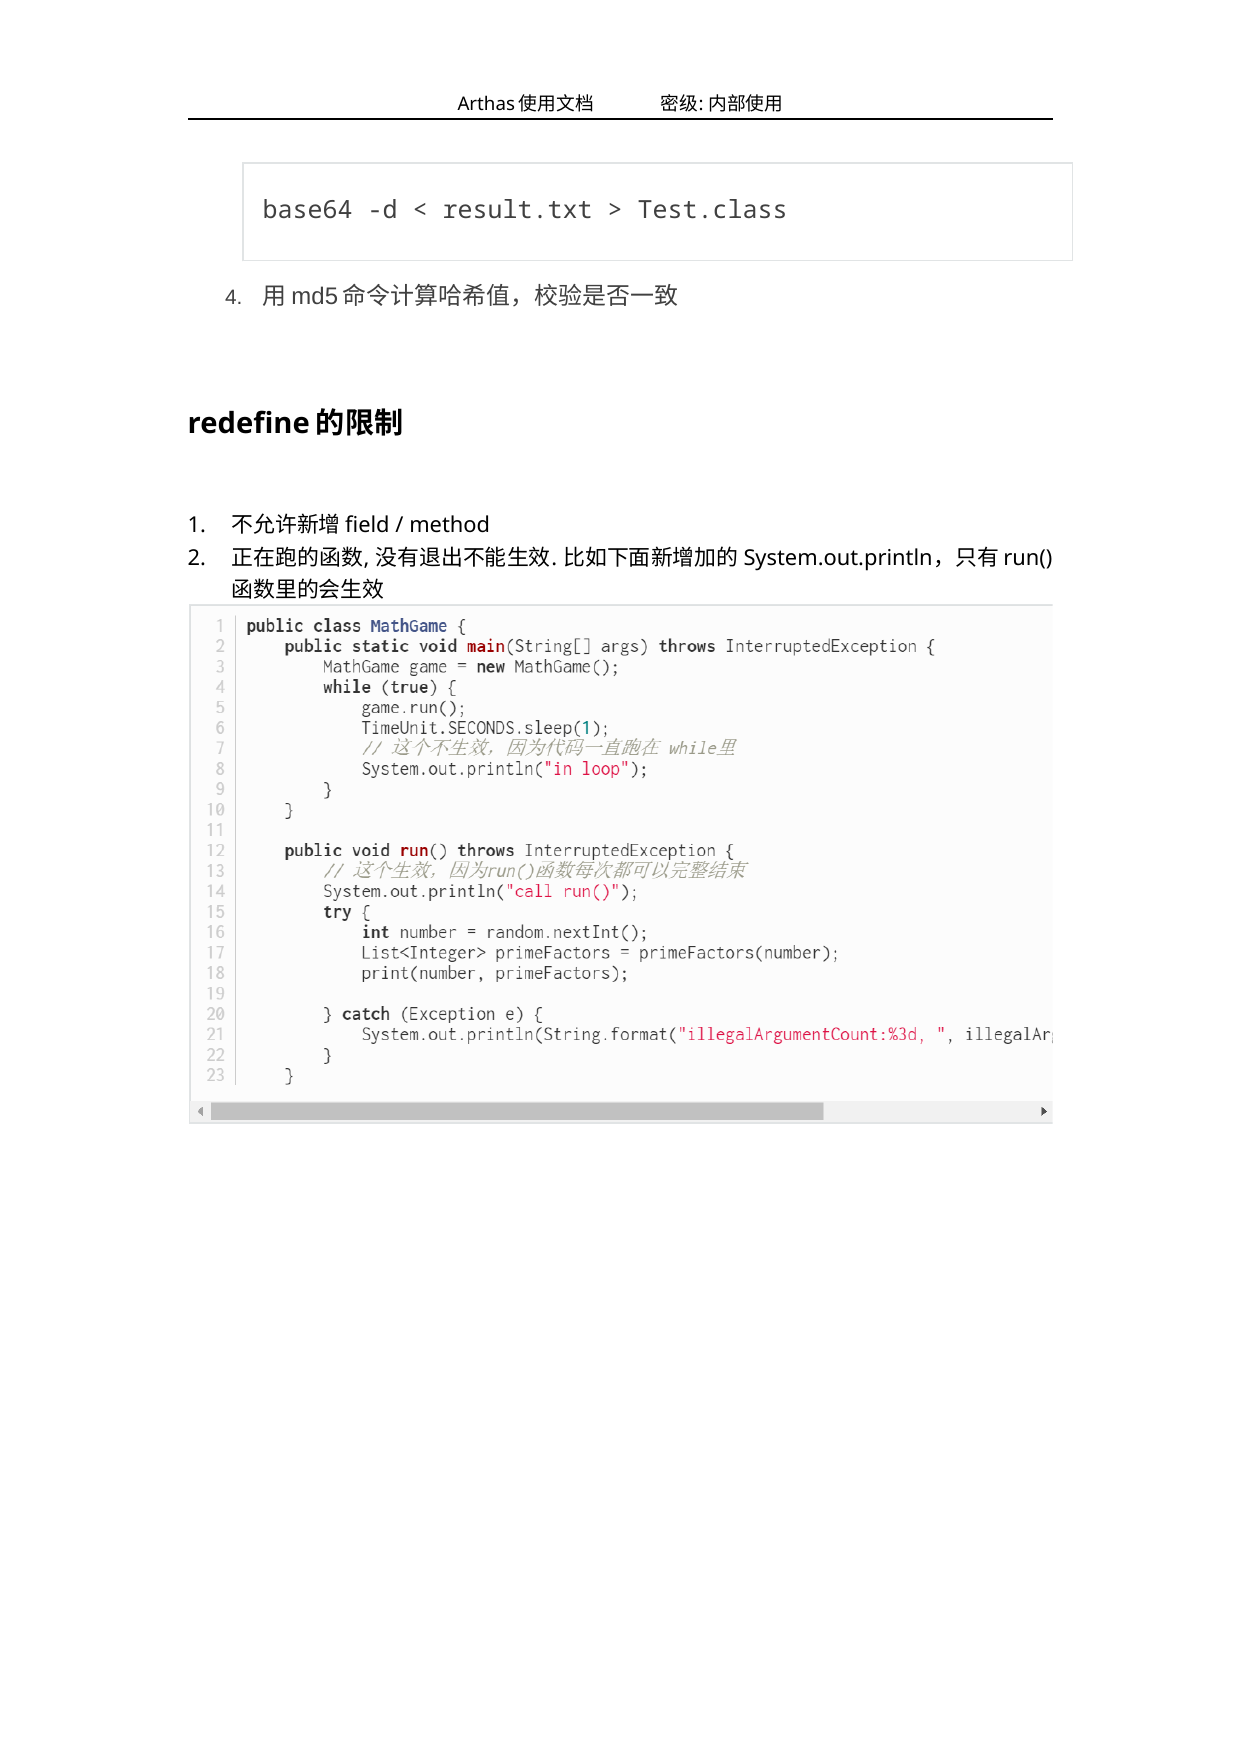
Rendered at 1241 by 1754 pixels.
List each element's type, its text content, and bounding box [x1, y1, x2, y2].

list 正在跑的函数, 没有退出不能生效. 比如下面新增加的System.out.println，只有run()函数里的会生效 [187, 539, 1053, 604]
list 不允许新增field / method [187, 507, 1053, 539]
picture [187, 604, 1053, 1125]
list 用md5命令计算哈希值，校验是否一致 [225, 261, 1053, 326]
subtitle redefine的限制 [187, 388, 1053, 453]
list base64 -d < result.txt > Test.class [244, 164, 1072, 260]
